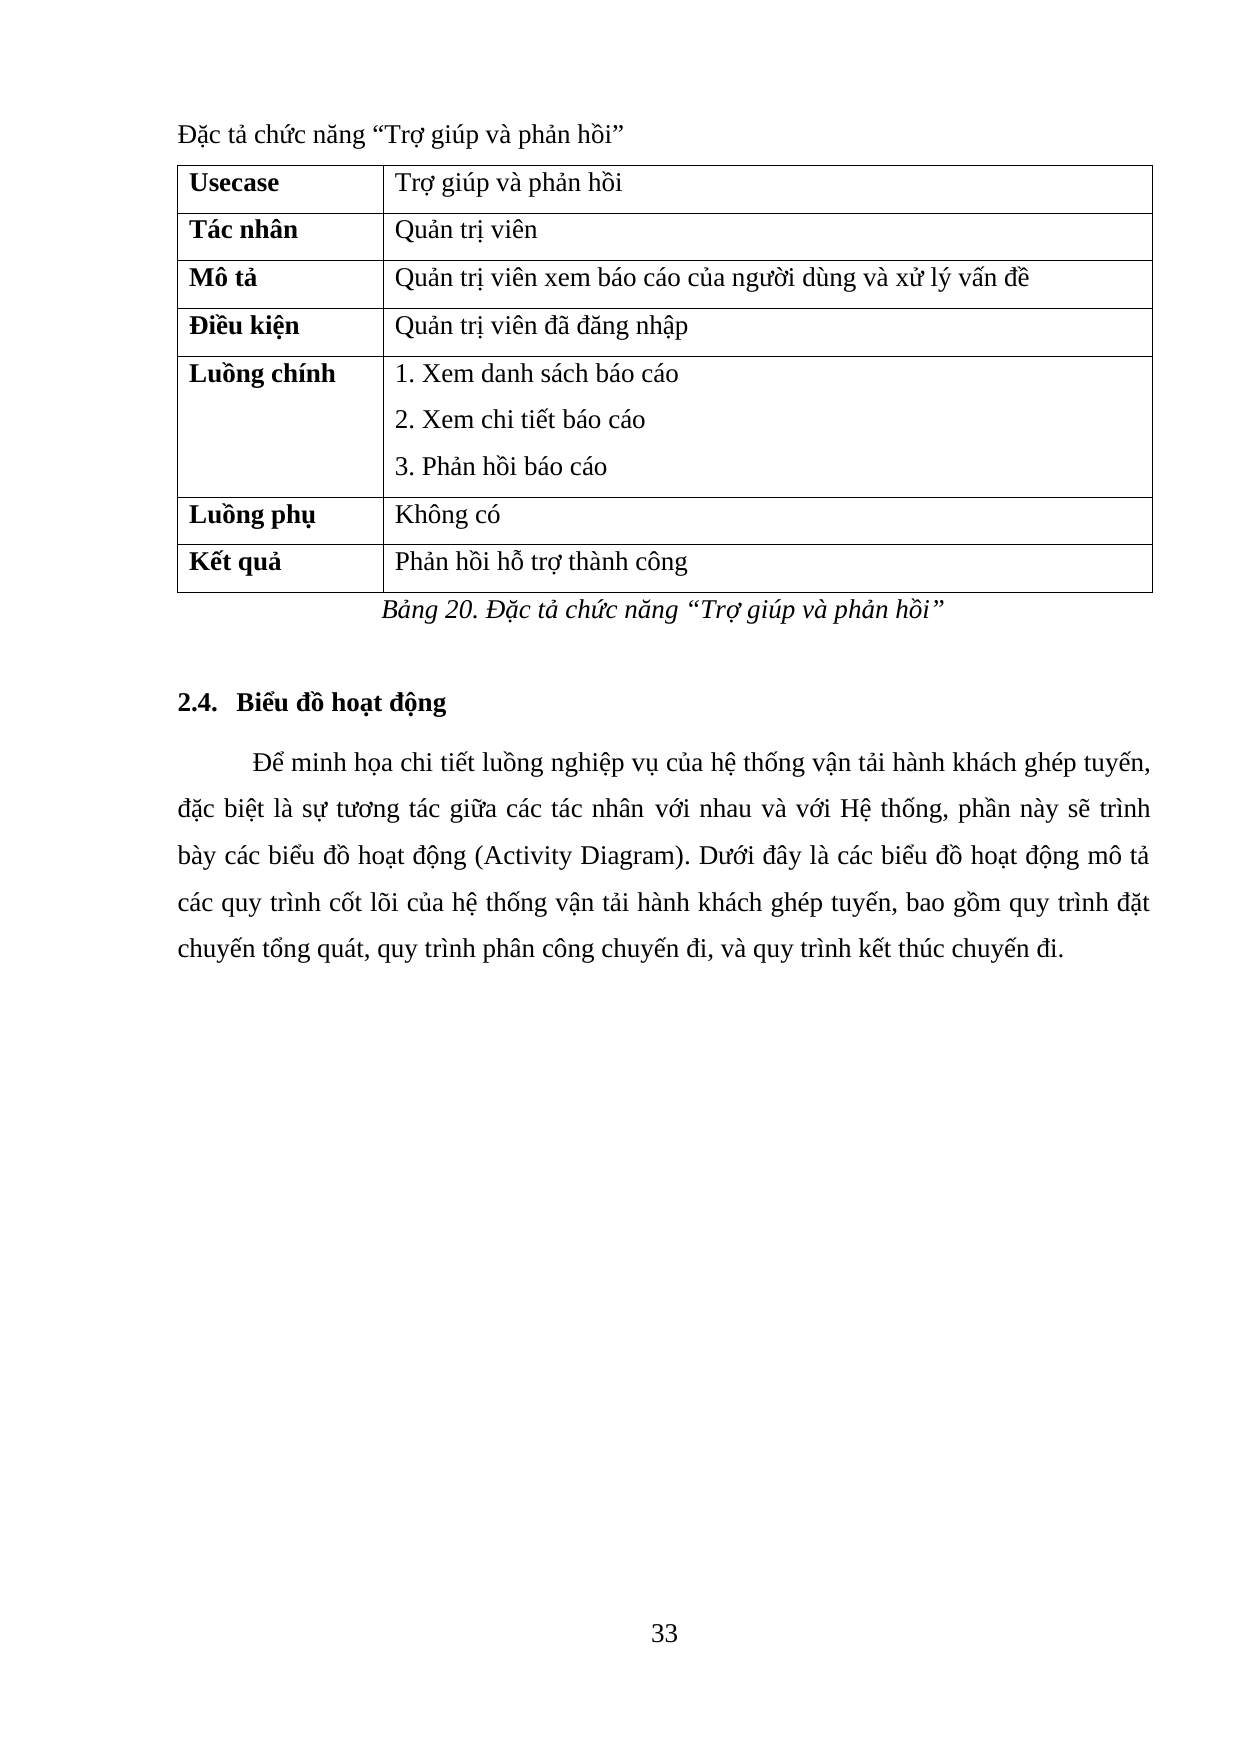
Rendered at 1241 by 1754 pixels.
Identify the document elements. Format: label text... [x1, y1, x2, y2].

table_cell Phản hồi hỗ trợ thành công [384, 545, 1152, 592]
table_header Usecase [178, 166, 383, 212]
table_cell Mô tả [178, 261, 383, 308]
table_cell Tác nhân [178, 214, 383, 260]
table_cell Quản trị viên [384, 214, 1152, 260]
table_cell Không có [384, 498, 1152, 544]
table_cell Quản trị viên xem báo cáo của người dùng và xử lý vấn đề [384, 261, 1152, 308]
table_cell Kết quả [178, 545, 383, 592]
table_cell 1. Xem danh sách báo cáo 2. Xem chi tiết báo cáo 3. Phản hồi báo cáo [384, 357, 1152, 497]
table_cell Luồng phụ [178, 498, 383, 544]
subtitle Biểu đồ hoạt động [177, 686, 1152, 718]
table_cell Luồng chính [178, 357, 383, 497]
text Đặc tả chức năng “Trợ giúp và phản hồi” [177, 118, 1152, 149]
table_cell Điều kiện [178, 309, 383, 356]
text Để minh họa chi tiết luồng nghiệp vụ của hệ thống vận tải hành khách ghép tuyến, đặc biệt là sự tương tác giữa các tác nhân với nhau và với Hệ thống, phần này sẽ trình bày các biểu đồ hoạt động (Activity Diagram). Dưới đây là các biểu đồ hoạt động mô tả các quy trình cốt lõi của hệ thống vận tải hành khách ghép tuyến, bao gồm quy trình đặt chuyến tổng quát, quy trình phân công chuyến đi, và quy trình kết thúc chuyến đi. [177, 746, 1152, 963]
text Bảng 20. Đặc tả chức năng “Trợ giúp và phản hồi” [177, 593, 1152, 624]
table_header Trợ giúp và phản hồi [384, 166, 1152, 212]
table_cell Quản trị viên đã đăng nhập [384, 309, 1152, 356]
